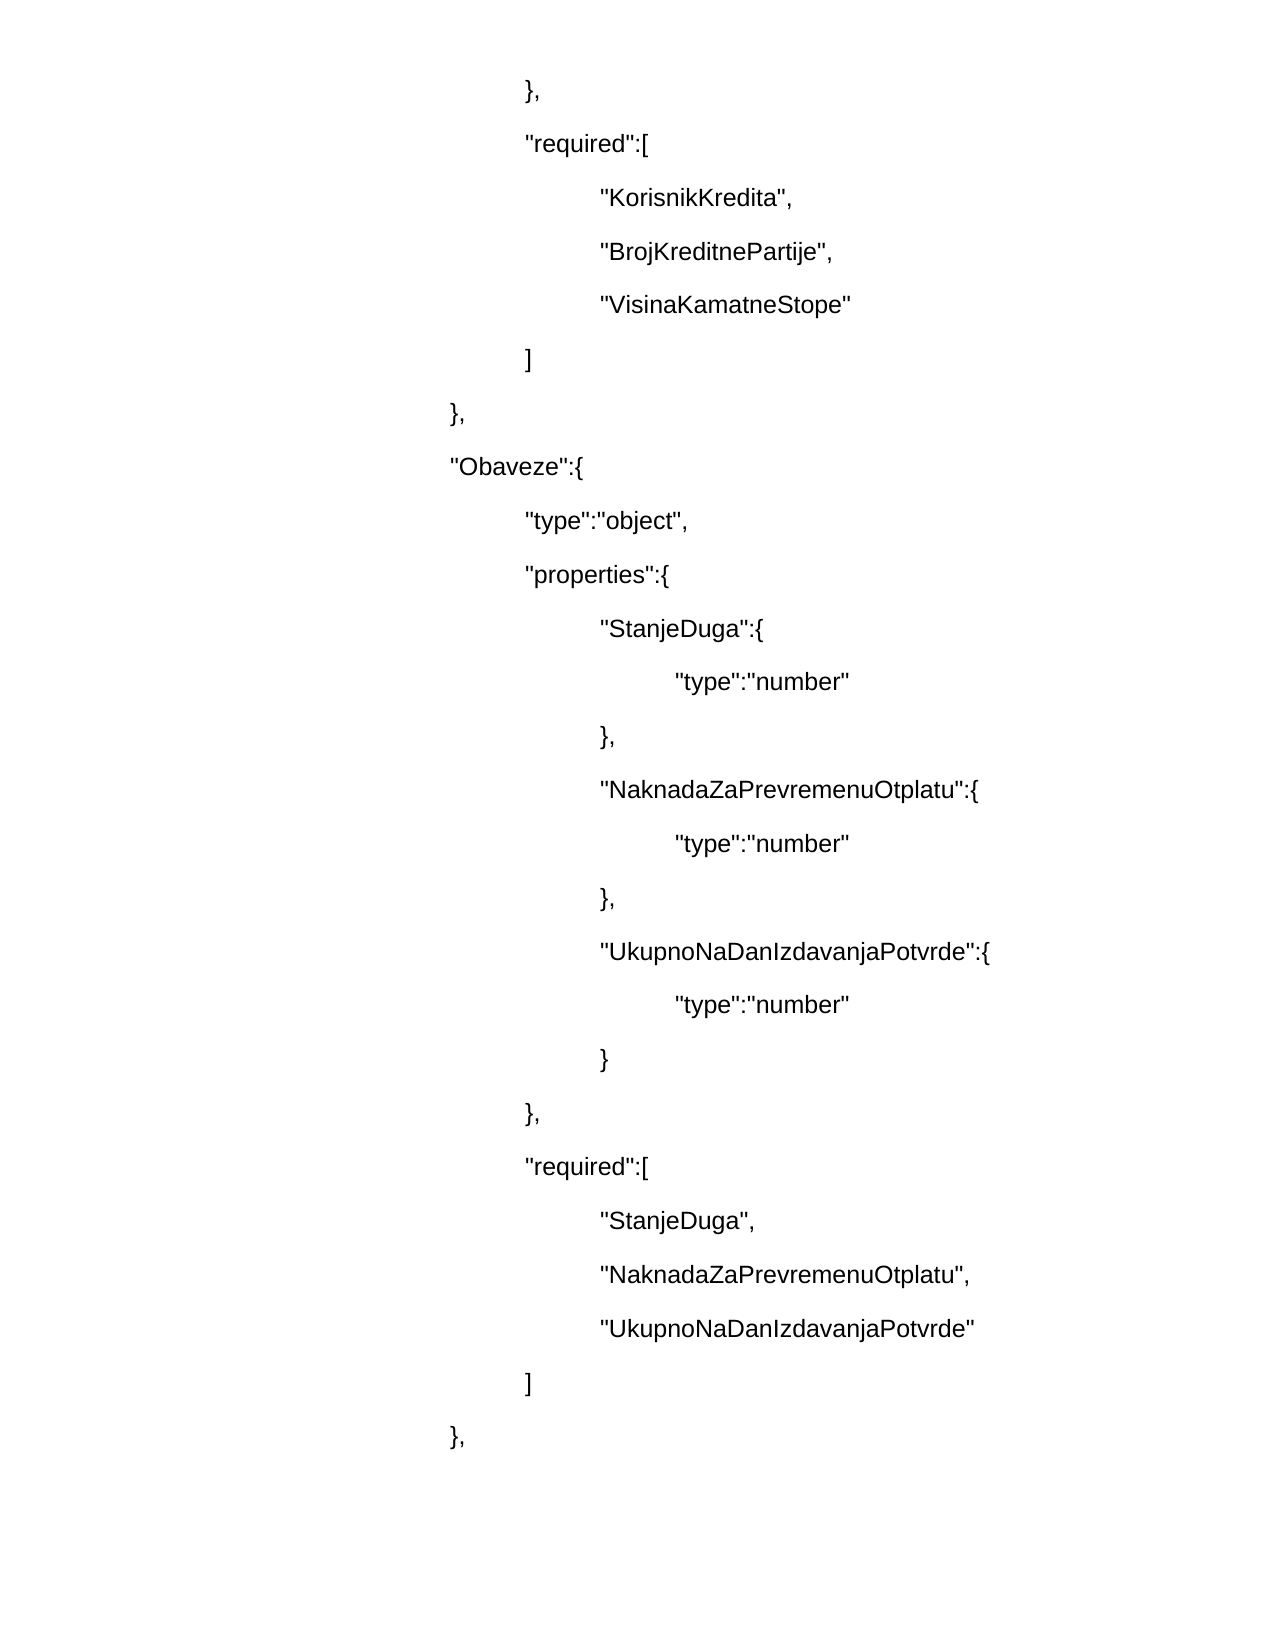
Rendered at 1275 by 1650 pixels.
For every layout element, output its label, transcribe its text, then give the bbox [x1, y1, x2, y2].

text }, [150, 721, 1125, 750]
text }, [150, 883, 1125, 912]
text "KorisnikKredita", [150, 183, 1125, 211]
text }, [150, 75, 1125, 104]
text } [150, 1044, 1125, 1073]
text "UkupnoNaDanIzdavanjaPotvrde":{ [150, 937, 1125, 965]
text ] [150, 1367, 1125, 1396]
text "Obaveze":{ [150, 452, 1125, 481]
text ] [150, 344, 1125, 373]
text "type":"number" [150, 667, 1125, 696]
text "BrojKreditnePartije", [150, 237, 1125, 265]
text "VisinaKamatneStope" [150, 290, 1125, 319]
text "NaknadaZaPrevremenuOtplatu", [150, 1260, 1125, 1288]
text "type":"object", [150, 506, 1125, 534]
text "required":[ [150, 1152, 1125, 1181]
text "StanjeDuga":{ [150, 613, 1125, 642]
text "StanjeDuga", [150, 1206, 1125, 1235]
text "type":"number" [150, 991, 1125, 1019]
text }, [150, 1421, 1125, 1450]
text }, [150, 398, 1125, 427]
text "type":"number" [150, 829, 1125, 858]
text }, [150, 1098, 1125, 1127]
text "NaknadaZaPrevremenuOtplatu":{ [150, 775, 1125, 804]
text "UkupnoNaDanIzdavanjaPotvrde" [150, 1314, 1125, 1342]
text "properties":{ [150, 560, 1125, 588]
text "required":[ [150, 129, 1125, 158]
